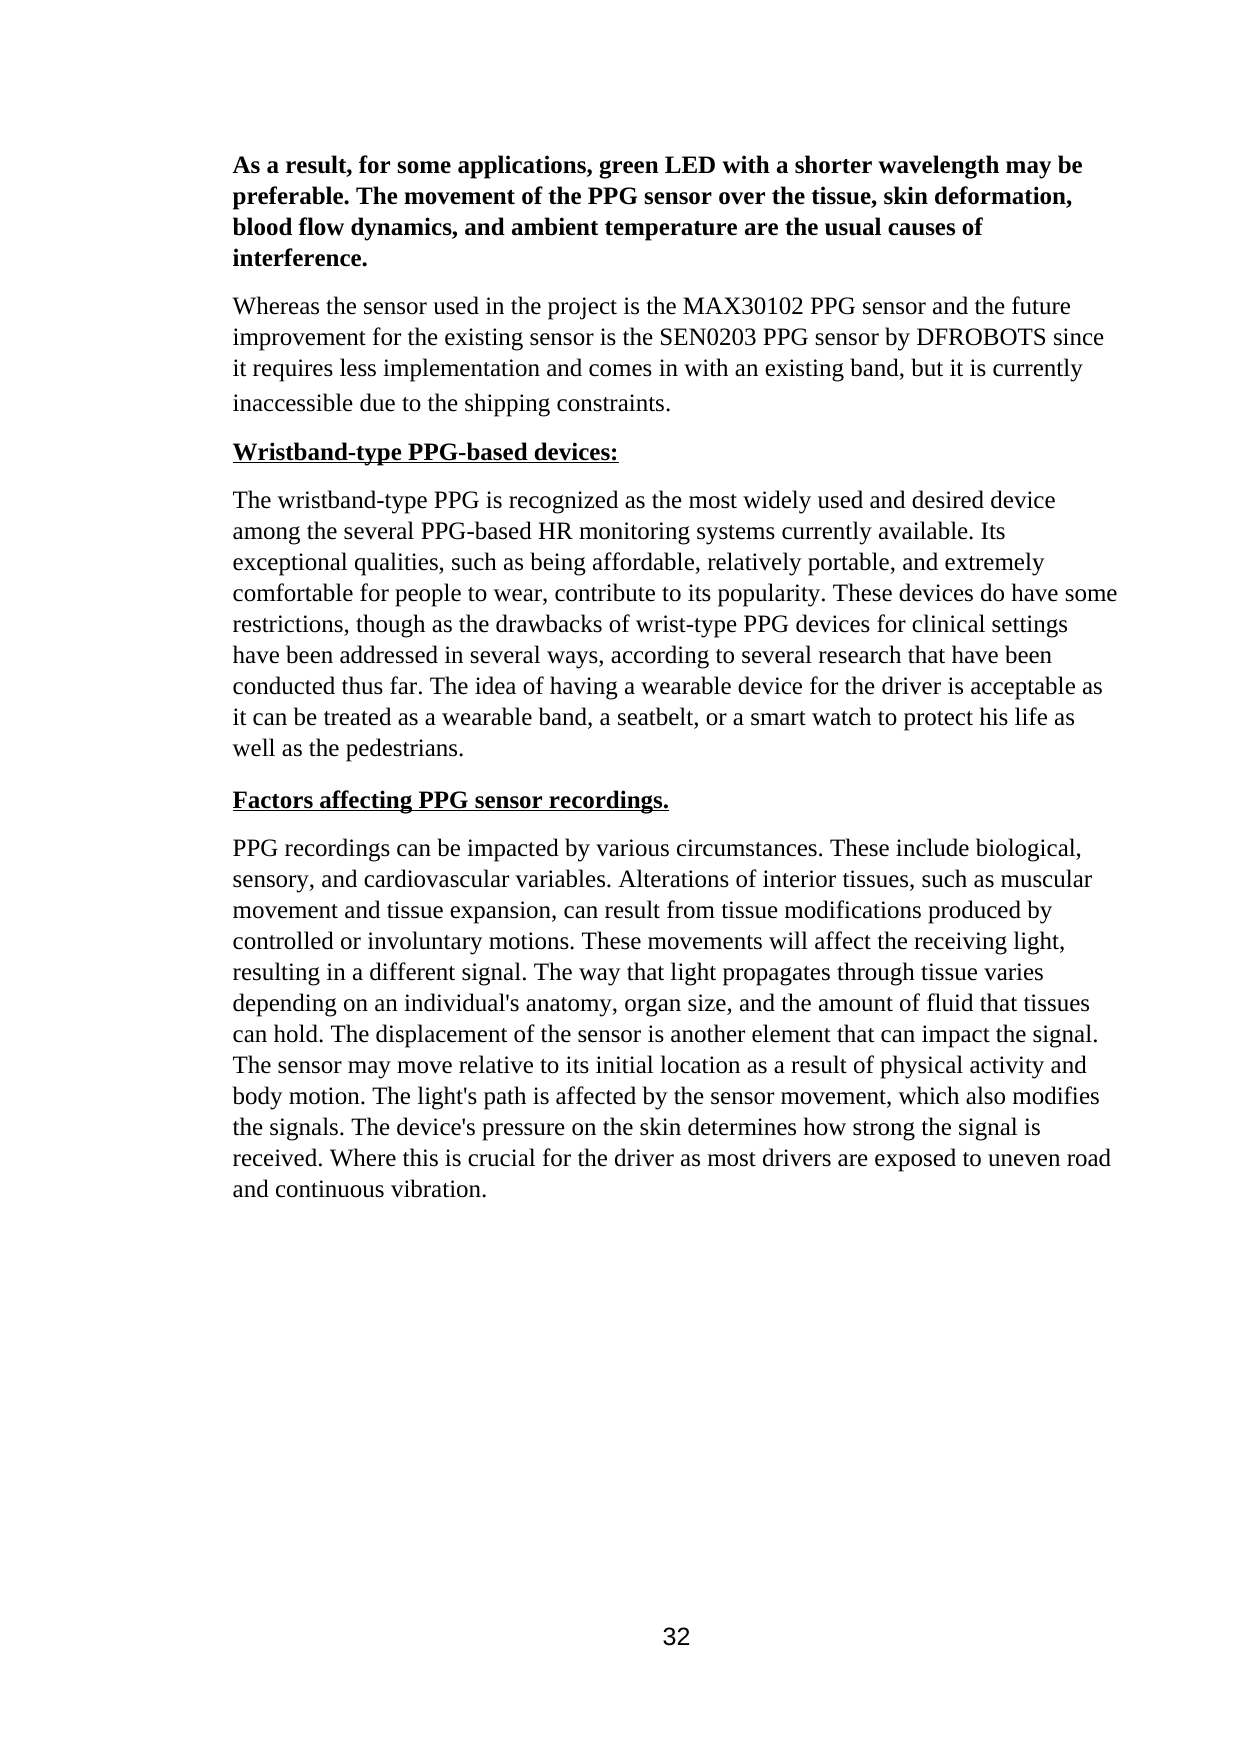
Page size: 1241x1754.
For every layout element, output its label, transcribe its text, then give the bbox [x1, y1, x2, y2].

text Whereas the sensor used in the project is the MAX30102 PPG sensor and the future improvement for the existing sensor is the SEN0203 PPG sensor by DFROBOTS since it requires less implementation and comes in with an existing band, but it is currently inaccessible due to the shipping constraints. [232, 291, 1120, 418]
text The wristband-type PPG is recognized as the most widely used and desired device among the several PPG-based HR monitoring systems currently available. Its exceptional qualities, such as being affordable, relatively portable, and extremely comfortable for people to wear, contribute to its popularity. These devices do have some restrictions, though as the drawbacks of wrist-type PPG devices for clinical settings have been addressed in several ways, according to several research that have been conducted thus far. The idea of having a wearable device for the driver is acceptable as it can be treated as a wearable band, a seatbelt, or a smart watch to protect his life as well as the pedestrians. [232, 485, 1120, 762]
text Factors affecting PPG sensor recordings. [232, 785, 1120, 814]
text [232, 150, 1120, 272]
text PPG recordings can be impacted by various circumstances. These include biological, sensory, and cardiovascular variables. Alterations of interior tissues, such as muscular movement and tissue expansion, can result from tissue modifications produced by controlled or involuntary motions. These movements will affect the receiving light, resulting in a different signal. The way that light propagates through tissue varies depending on an individual's anatomy, organ size, and the amount of fluid that tissues can hold. The displacement of the sensor is another element that can impact the signal. The sensor may move relative to its initial location as a result of physical activity and body motion. The light's path is affected by the sensor movement, which also modifies the signals. The device's pressure on the skin determines how strong the signal is received. Where this is crucial for the driver as most drivers are exposed to uneven road and continuous vibration. [232, 833, 1120, 1203]
text Wristband-type PPG-based devices: [232, 437, 1120, 466]
